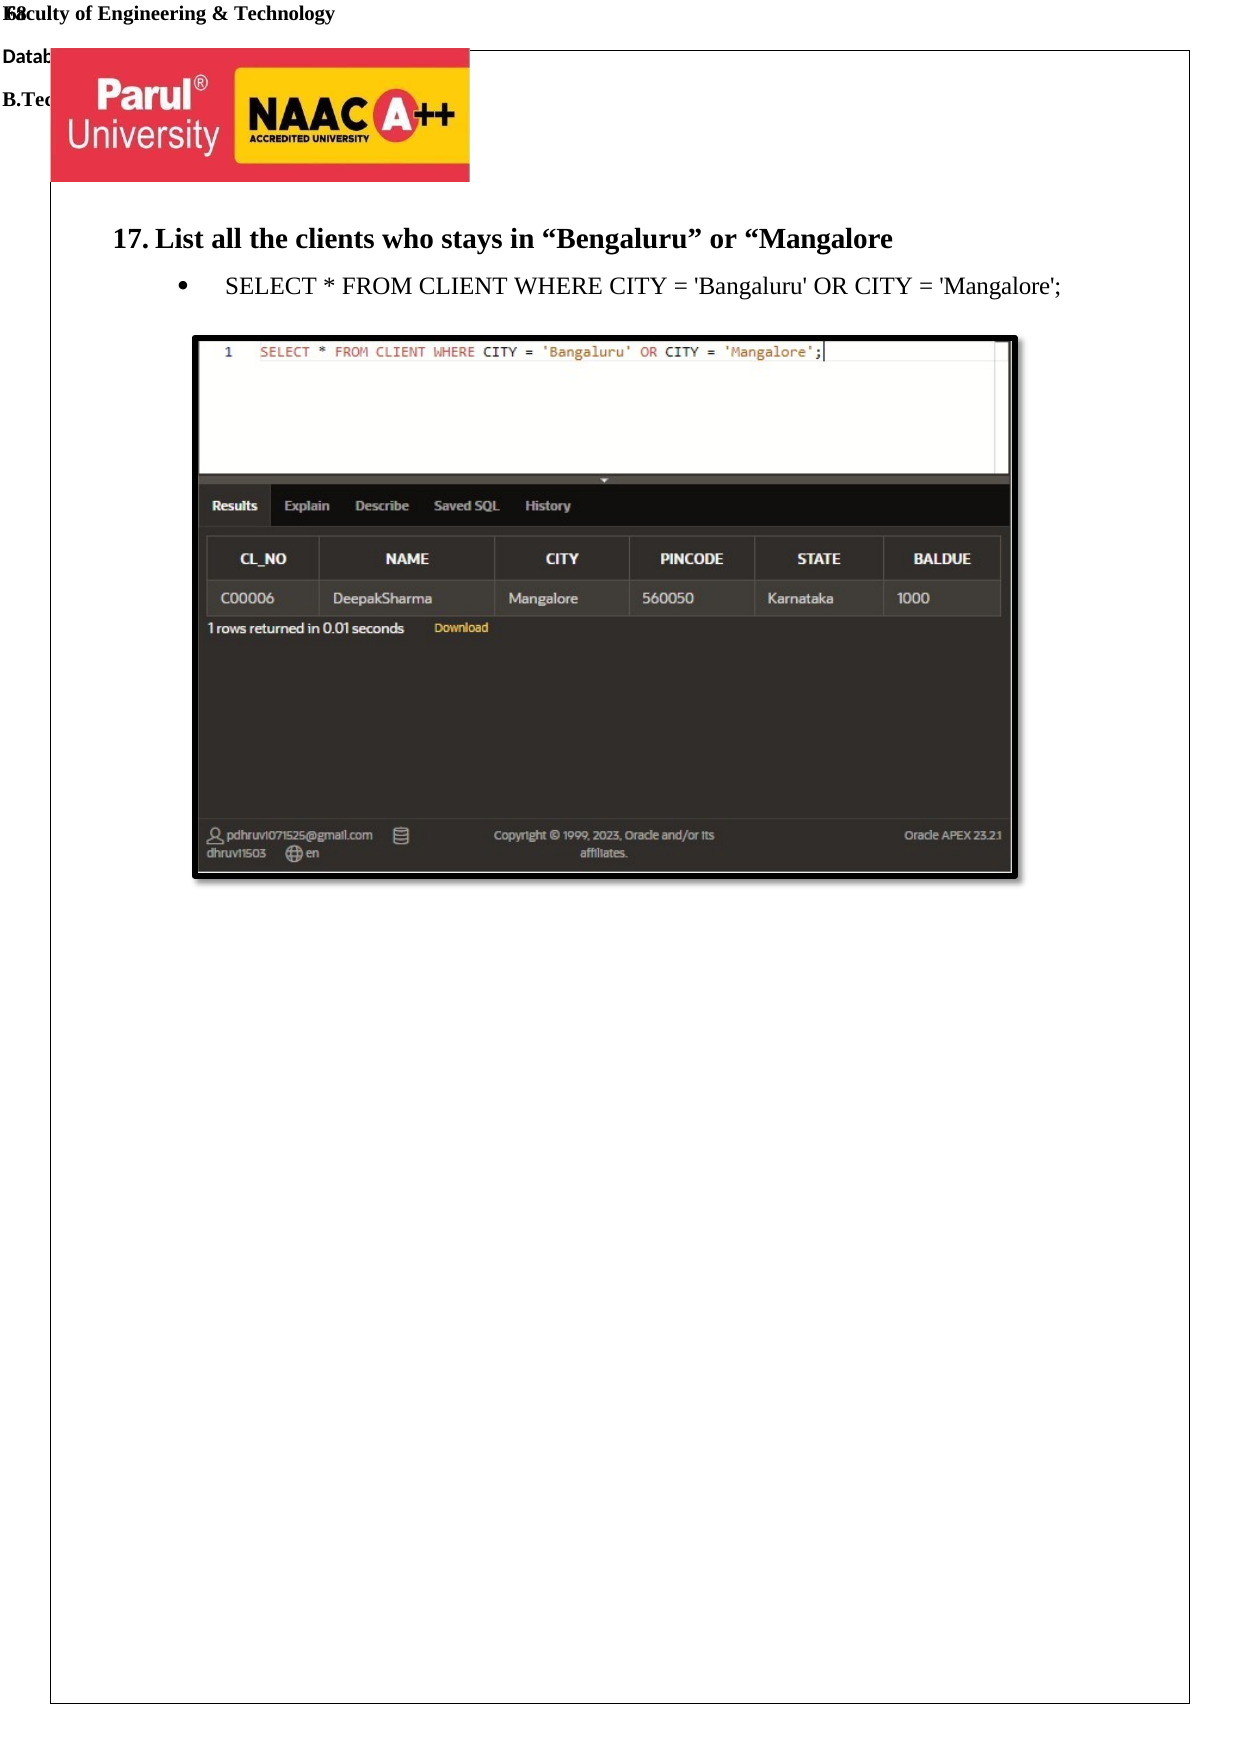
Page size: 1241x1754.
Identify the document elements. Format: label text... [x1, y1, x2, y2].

subtitle List all the clients who stays in “Bengaluru” or “Mangalore [112, 221, 1176, 255]
picture [189, 332, 1029, 890]
picture [50, 48, 470, 182]
list SELECT * FROM CLIENT WHERE CITY = 'Bangaluru' OR CITY = 'Mangalore'; [178, 271, 1176, 300]
